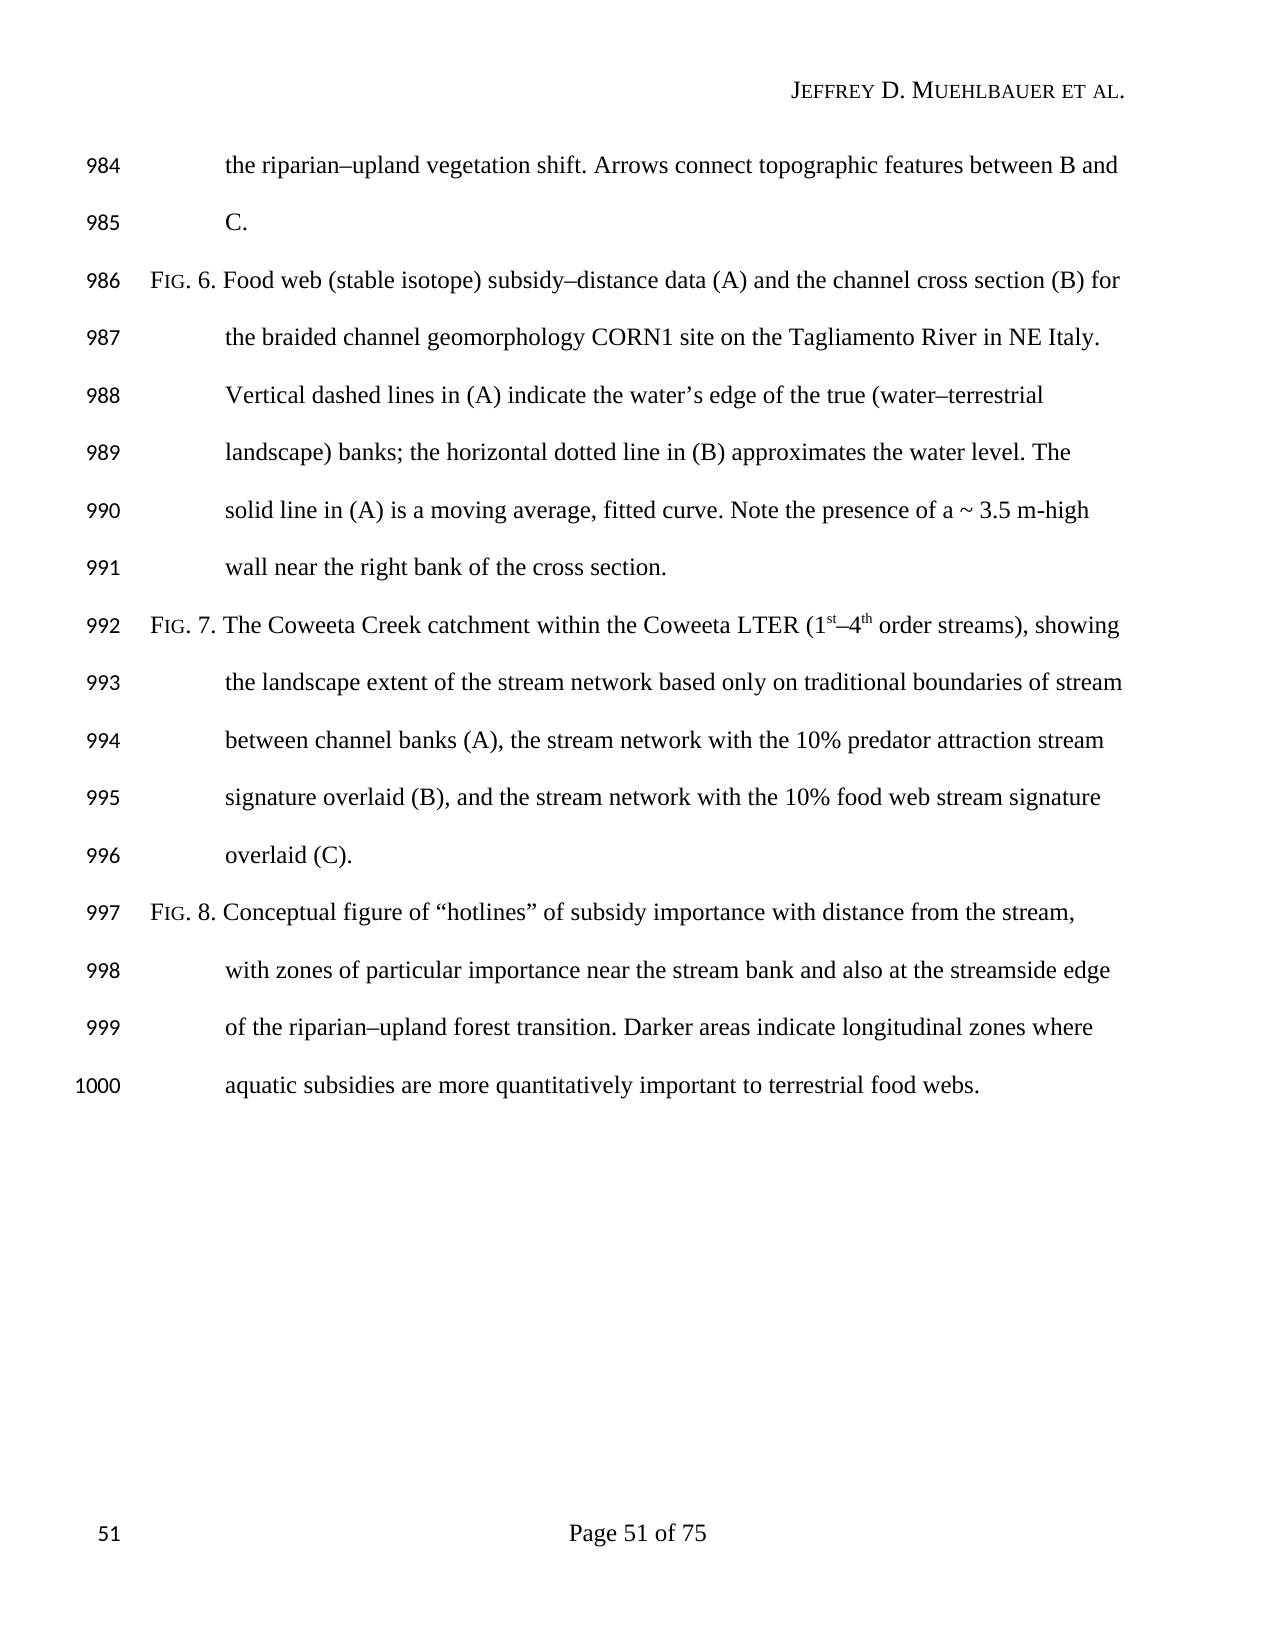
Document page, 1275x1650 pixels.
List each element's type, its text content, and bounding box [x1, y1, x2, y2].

text Fig. 8. Conceptual figure of “hotlines” of subsidy importance with distance from the stream, with zones of particular importance near the stream bank and also at the streamside edge of the riparian–upland forest transition. Darker areas indicate longitudinal zones where aquatic subsidies are more quantitatively important to terrestrial food webs. [150, 897, 1125, 1099]
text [150, 150, 1125, 236]
text Fig. 6. Food web (stable isotope) subsidy–distance data (A) and the channel cross section (B) for the braided channel geomorphology CORN1 site on the Tagliamento River in NE Italy. Vertical dashed lines in (A) indicate the water’s edge of the true (water–terrestrial landscape) banks; the horizontal dotted line in (B) approximates the water level. The solid line in (A) is a moving average, fitted curve. Note the presence of a ~ 3.5 m-high wall near the right bank of the cross section. [150, 265, 1125, 581]
text Fig. 7. The Coweeta Creek catchment within the Coweeta LTER (1st–4th order streams), showing the landscape extent of the stream network based only on traditional boundaries of stream between channel banks (A), the stream network with the 10% predator attraction stream signature overlaid (B), and the stream network with the 10% food web stream signature overlaid (C). [150, 610, 1125, 869]
